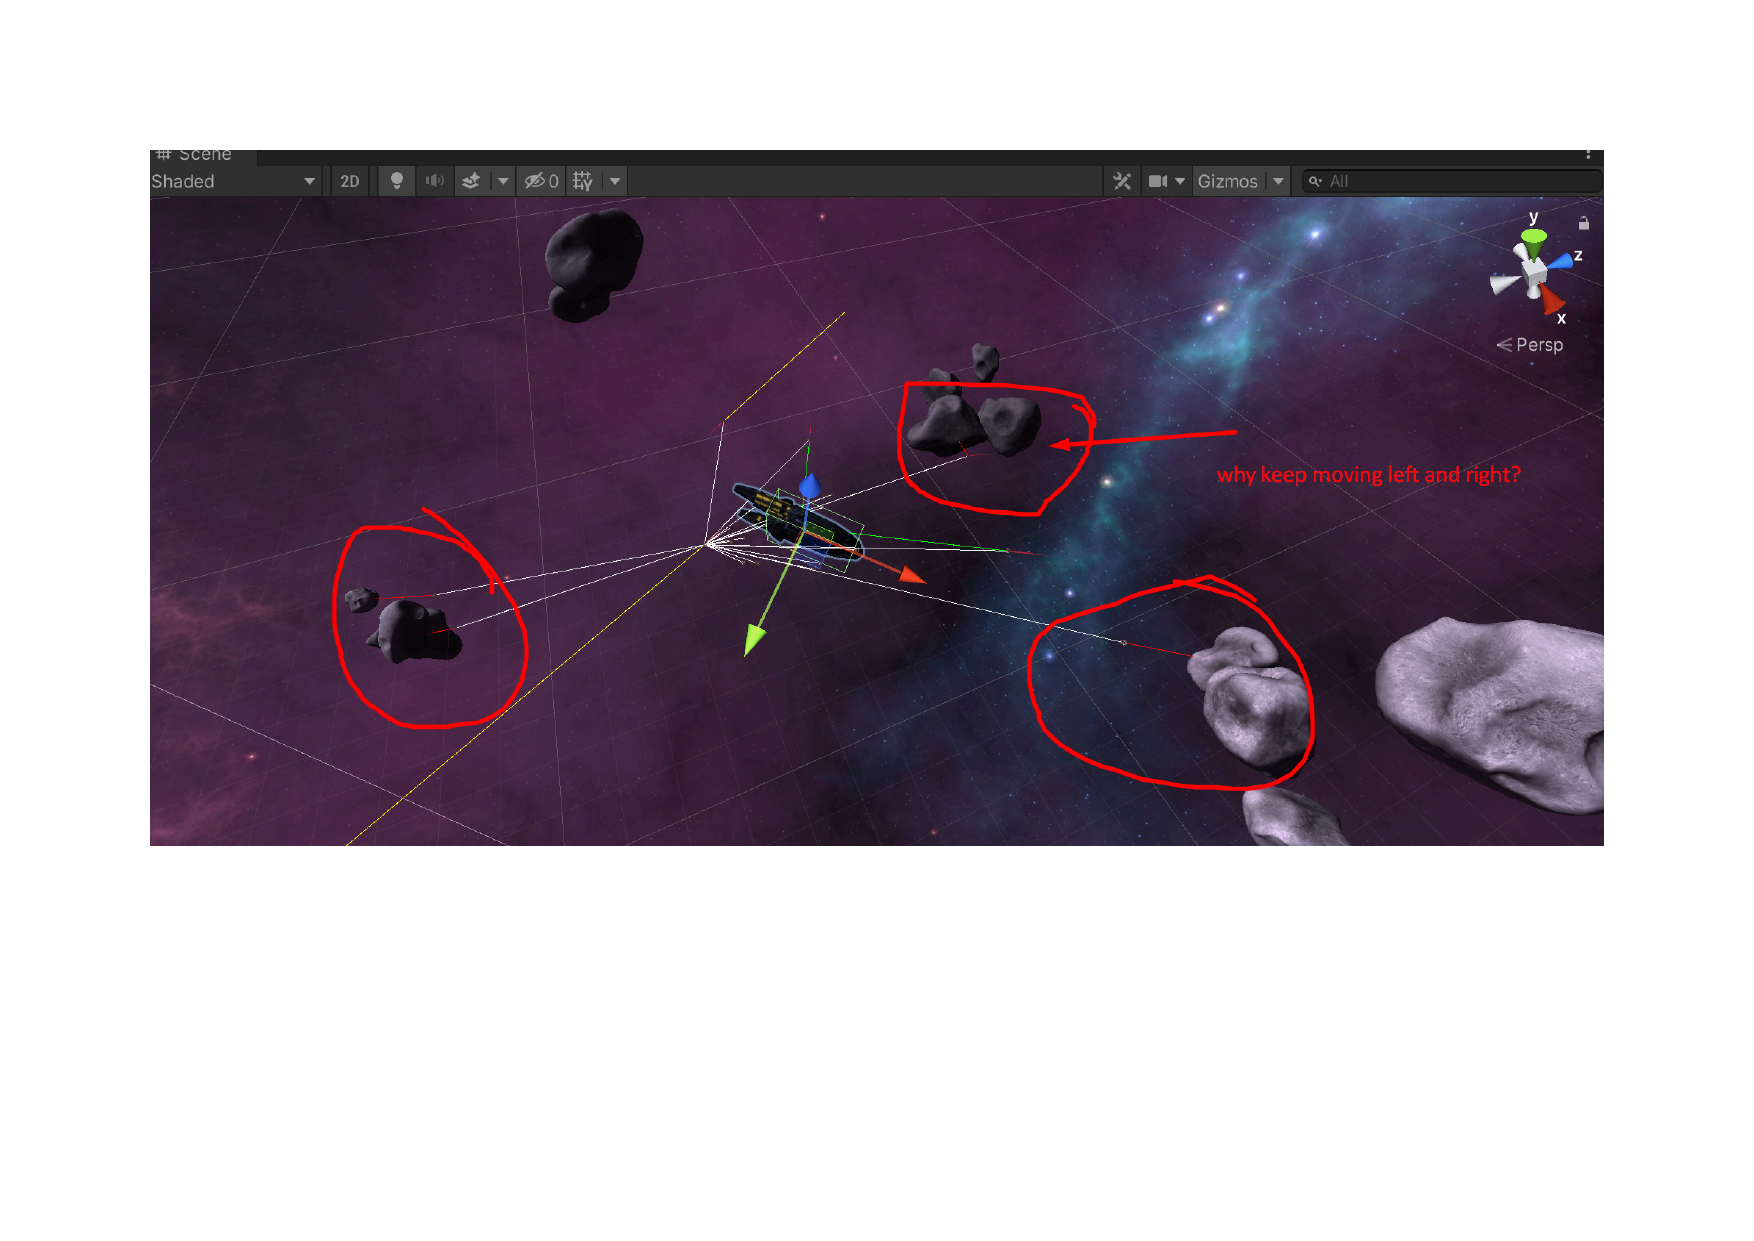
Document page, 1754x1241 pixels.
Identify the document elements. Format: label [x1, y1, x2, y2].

picture [150, 150, 1604, 846]
